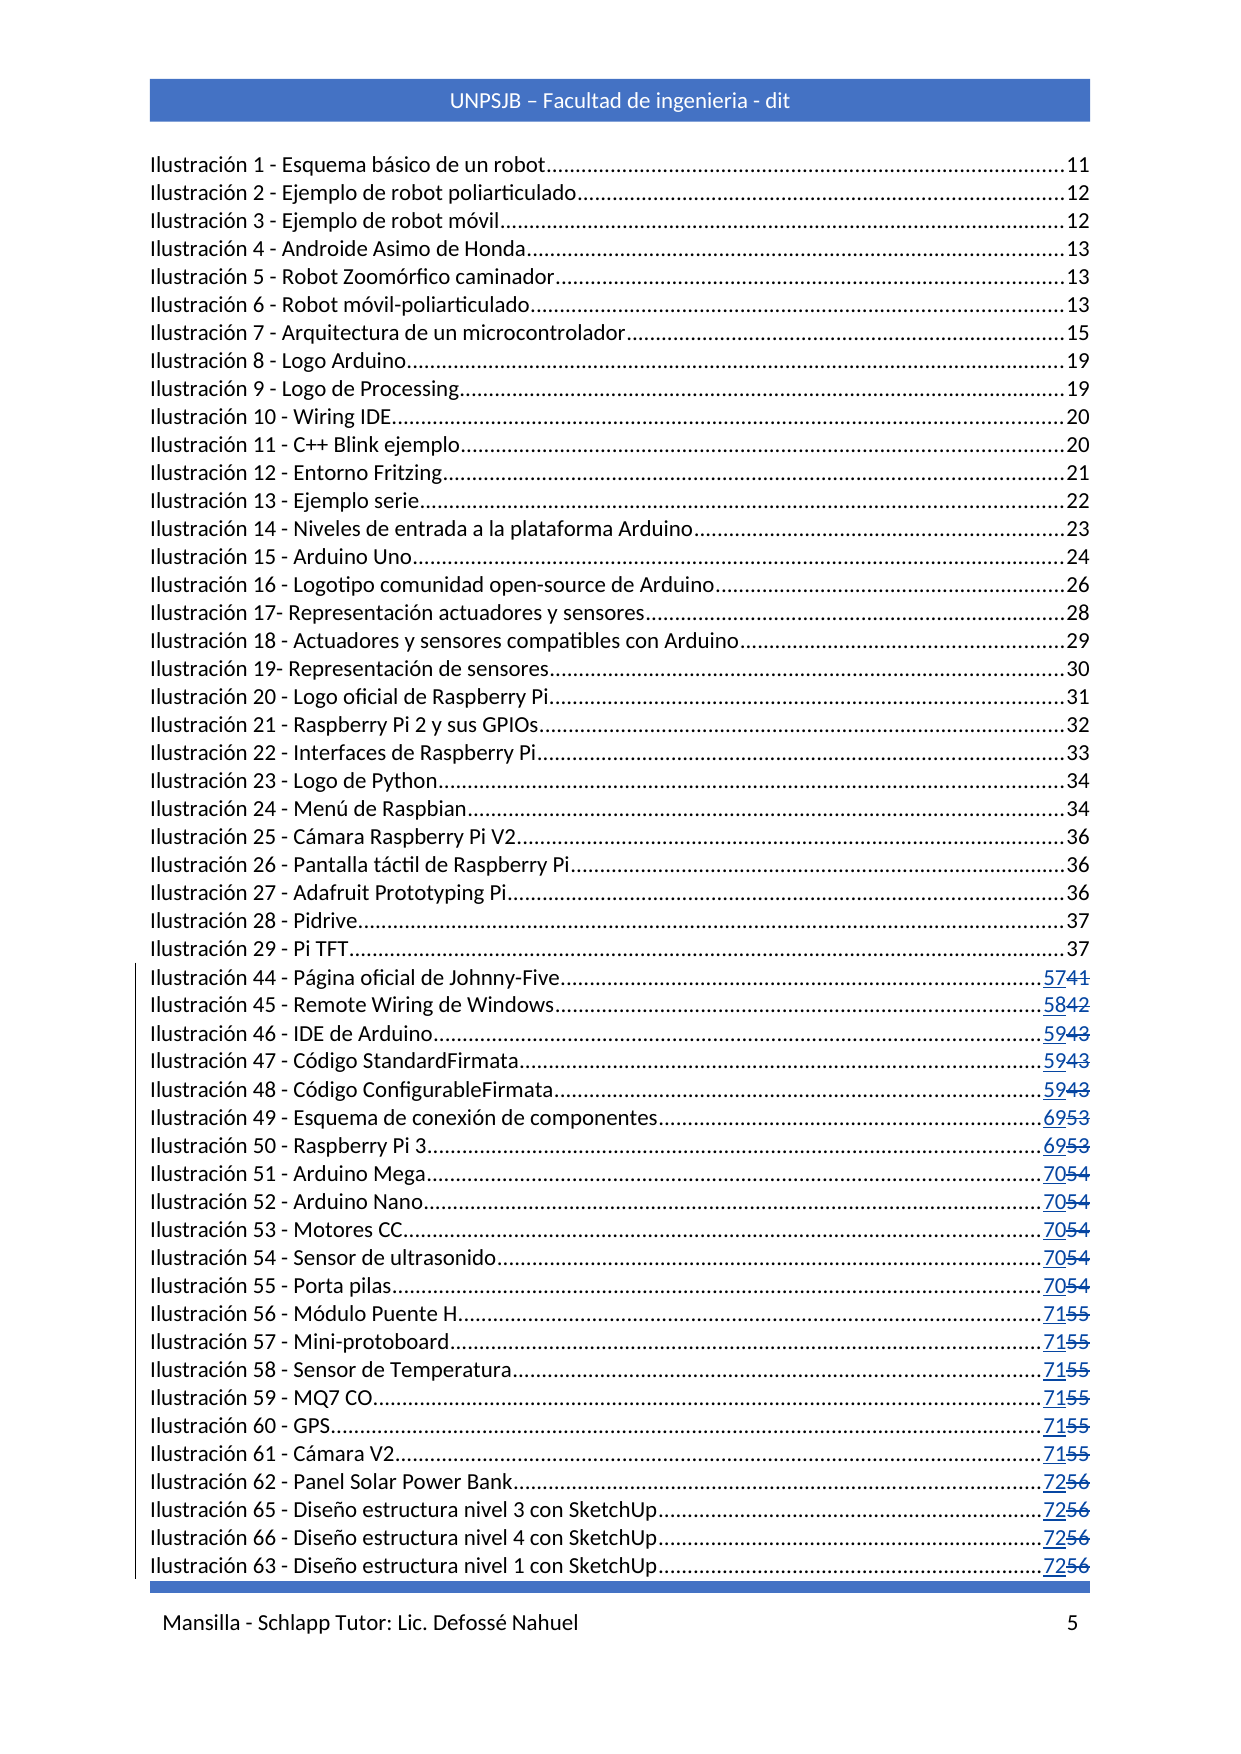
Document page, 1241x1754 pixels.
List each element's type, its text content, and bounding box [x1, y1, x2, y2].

text Ilustración 9 - Logo de Processing 19 [150, 374, 1090, 402]
text Ilustración 55 - Porta pilas [150, 1271, 1090, 1299]
text Ilustración 13 - Ejemplo serie 22 [150, 486, 1090, 514]
text Ilustración 23 - Logo de Python 34 [150, 766, 1090, 794]
text Ilustración 44 - Página oficial de Johnny-Five [150, 963, 1090, 991]
text Ilustración 60 - GPS [150, 1411, 1090, 1439]
text Ilustración 28 - Pidrive 37 [150, 907, 1090, 934]
text Ilustración 65 - Diseño estructura nivel 3 con SketchUp [150, 1495, 1090, 1523]
text Ilustración 50 - Raspberry Pi 3 [150, 1131, 1090, 1159]
text Ilustración 2 - Ejemplo de robot poliarticulado 12 [150, 178, 1090, 206]
text Ilustración 25 - Cámara Raspberry Pi V2 36 [150, 822, 1090, 851]
text Ilustración 61 - Cámara V2 [150, 1439, 1090, 1467]
text Ilustración 11 - C++ Blink ejemplo 20 [150, 430, 1090, 458]
text Ilustración 45 - Remote Wiring de Windows [150, 991, 1090, 1019]
text Ilustración 26 - Pantalla táctil de Raspberry Pi 36 [150, 851, 1090, 878]
text Ilustración 1 - Esquema básico de un robot 11 [150, 150, 1090, 178]
text Ilustración 51 - Arduino Mega [150, 1159, 1090, 1187]
text Ilustración 46 - IDE de Arduino [150, 1019, 1090, 1047]
text Ilustración 21 - Raspberry Pi 2 y sus GPIOs 32 [150, 710, 1090, 738]
text Ilustración 47 - Código StandardFirmata [150, 1047, 1090, 1075]
text Ilustración 22 - Interfaces de Raspberry Pi 33 [150, 738, 1090, 766]
text Ilustración 12 - Entorno Fritzing 21 [150, 458, 1090, 486]
text Ilustración 6 - Robot móvil-poliarticulado 13 [150, 290, 1090, 318]
text Ilustración 19- Representación de sensores 30 [150, 654, 1090, 682]
text Ilustración 10 - Wiring IDE 20 [150, 402, 1090, 430]
text Ilustración 7 - Arquitectura de un microcontrolador 15 [150, 318, 1090, 346]
text Ilustración 16 - Logotipo comunidad open-source de Arduino 26 [150, 570, 1090, 598]
text Ilustración 18 - Actuadores y sensores compatibles con Arduino 29 [150, 626, 1090, 654]
text Ilustración 63 - Diseño estructura nivel 1 con SketchUp [150, 1551, 1090, 1579]
text Ilustración 59 - MQ7 CO [150, 1383, 1090, 1411]
text Ilustración 24 - Menú de Raspbian 34 [150, 794, 1090, 822]
text Ilustración 57 - Mini-protoboard [150, 1327, 1090, 1355]
text Ilustración 66 - Diseño estructura nivel 4 con SketchUp [150, 1523, 1090, 1551]
text Ilustración 8 - Logo Arduino 19 [150, 346, 1090, 374]
text Ilustración 56 - Módulo Puente H [150, 1299, 1090, 1327]
text Ilustración 49 - Esquema de conexión de componentes [150, 1103, 1090, 1131]
text Ilustración 29 - Pi TFT 37 [150, 934, 1090, 963]
text Ilustración 27 - Adafruit Prototyping Pi 36 [150, 878, 1090, 907]
text Ilustración 5 - Robot Zoomórfico caminador 13 [150, 262, 1090, 290]
text Ilustración 53 - Motores CC [150, 1215, 1090, 1243]
text Ilustración 54 - Sensor de ultrasonido [150, 1243, 1090, 1271]
text Ilustración 62 - Panel Solar Power Bank [150, 1467, 1090, 1495]
text Ilustración 14 - Niveles de entrada a la plataforma Arduino 23 [150, 514, 1090, 542]
text Ilustración 48 - Código ConfigurableFirmata [150, 1075, 1090, 1103]
text Ilustración 52 - Arduino Nano [150, 1187, 1090, 1215]
text Ilustración 4 - Androide Asimo de Honda 13 [150, 234, 1090, 262]
text Ilustración 3 - Ejemplo de robot móvil 12 [150, 206, 1090, 234]
text Ilustración 58 - Sensor de Temperatura [150, 1355, 1090, 1383]
text Ilustración 17- Representación actuadores y sensores 28 [150, 598, 1090, 626]
text Ilustración 20 - Logo oficial de Raspberry Pi 31 [150, 682, 1090, 710]
text Ilustración 15 - Arduino Uno 24 [150, 542, 1090, 570]
